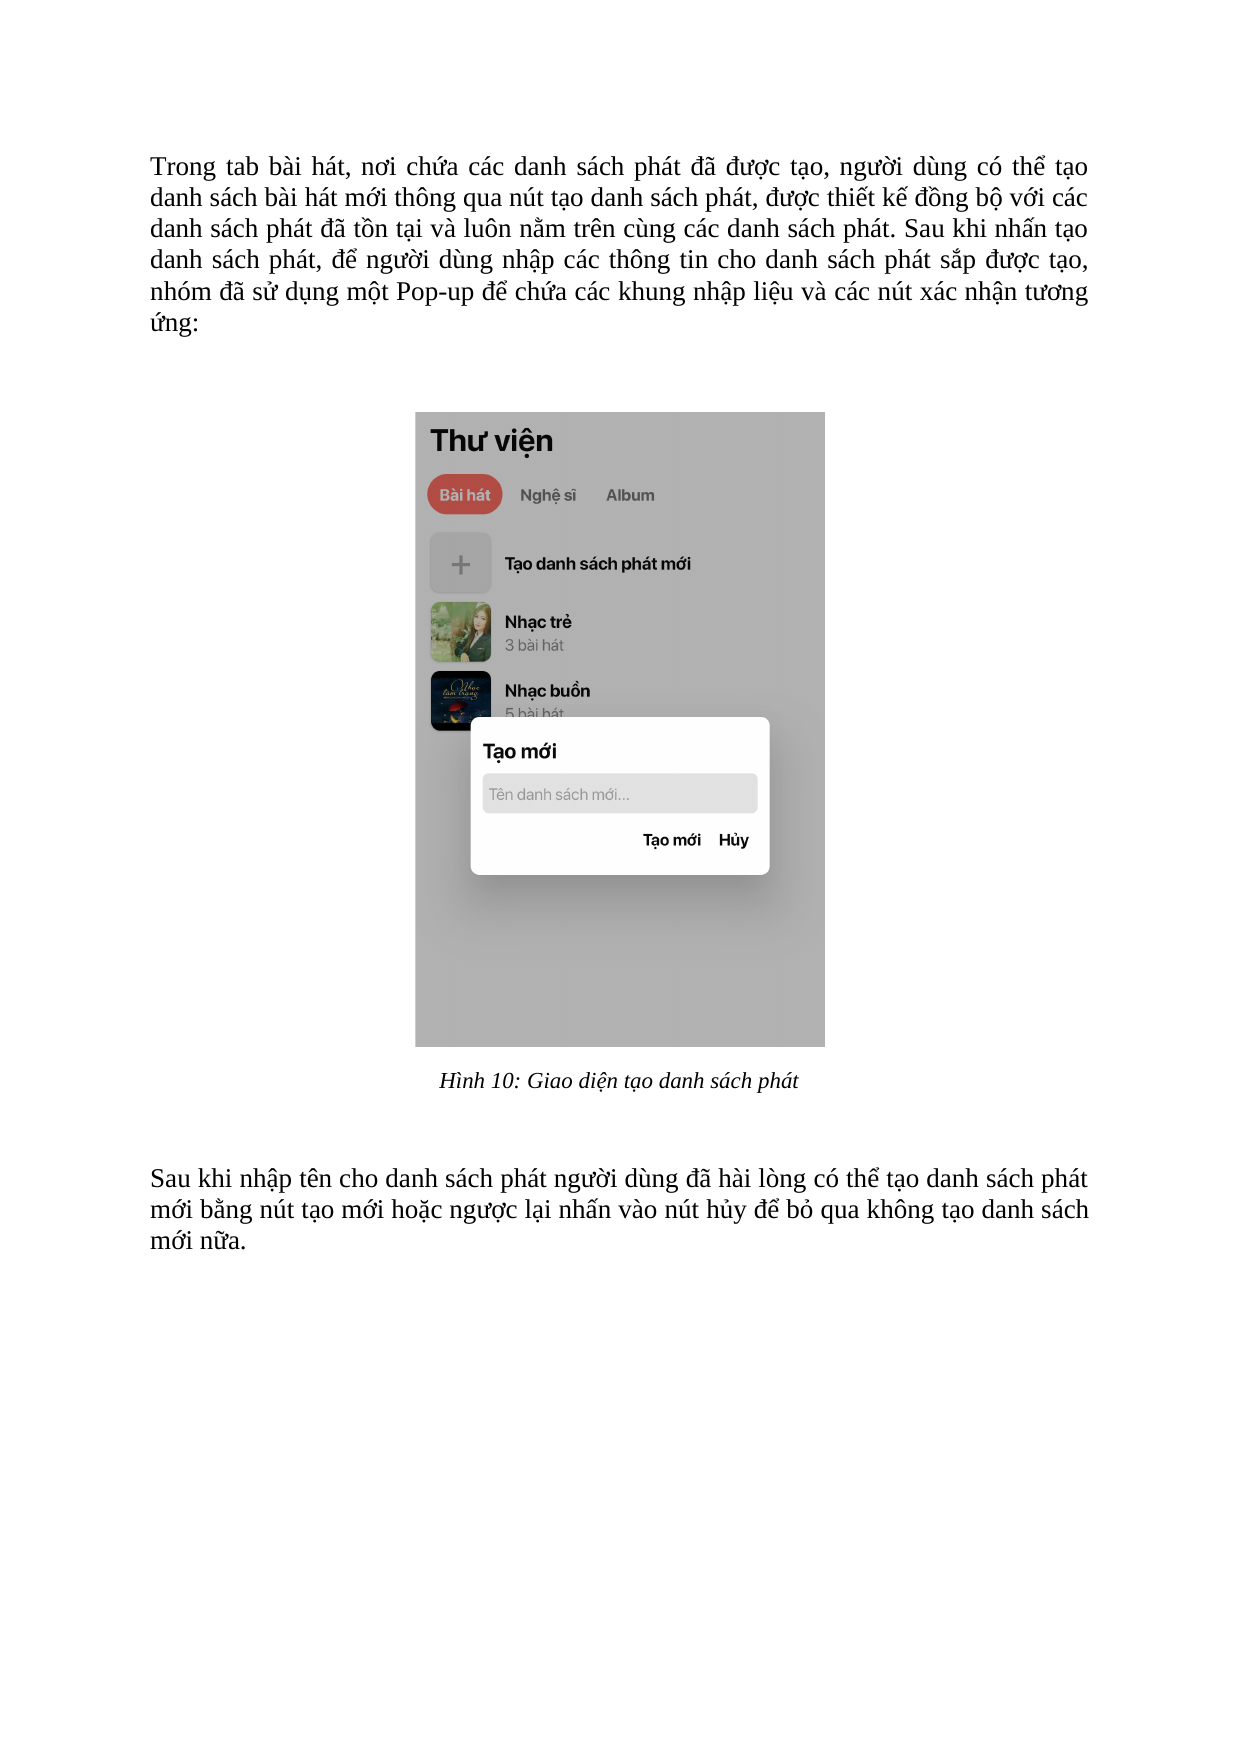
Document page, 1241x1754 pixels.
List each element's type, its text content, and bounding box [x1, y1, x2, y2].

text Sau khi nhập tên cho danh sách phát người dùng đã hài lòng có thể tạo danh sách phát mới bằng nút tạo mới hoặc ngược lại nhấn vào nút hủy để bỏ qua không tạo danh sách mới nữa. [150, 1162, 1090, 1255]
text Trong tab bài hát, nơi chứa các danh sách phát đã được tạo, người dùng có thể tạo danh sách bài hát mới thông qua nút tạo danh sách phát, được thiết kế đồng bộ với các danh sách phát đã tồn tại và luôn nằm trên cùng các danh sách phát. Sau khi nhấn tạo danh sách phát, để người dùng nhập các thông tin cho danh sách phát sắp được tạo, nhóm đã sử dụng một Pop-up để chứa các khung nhập liệu và các nút xác nhận tương ứng: [150, 150, 1090, 337]
picture [415, 412, 825, 1047]
text Hình 10: Giao diện tạo danh sách phát [150, 1067, 1090, 1094]
